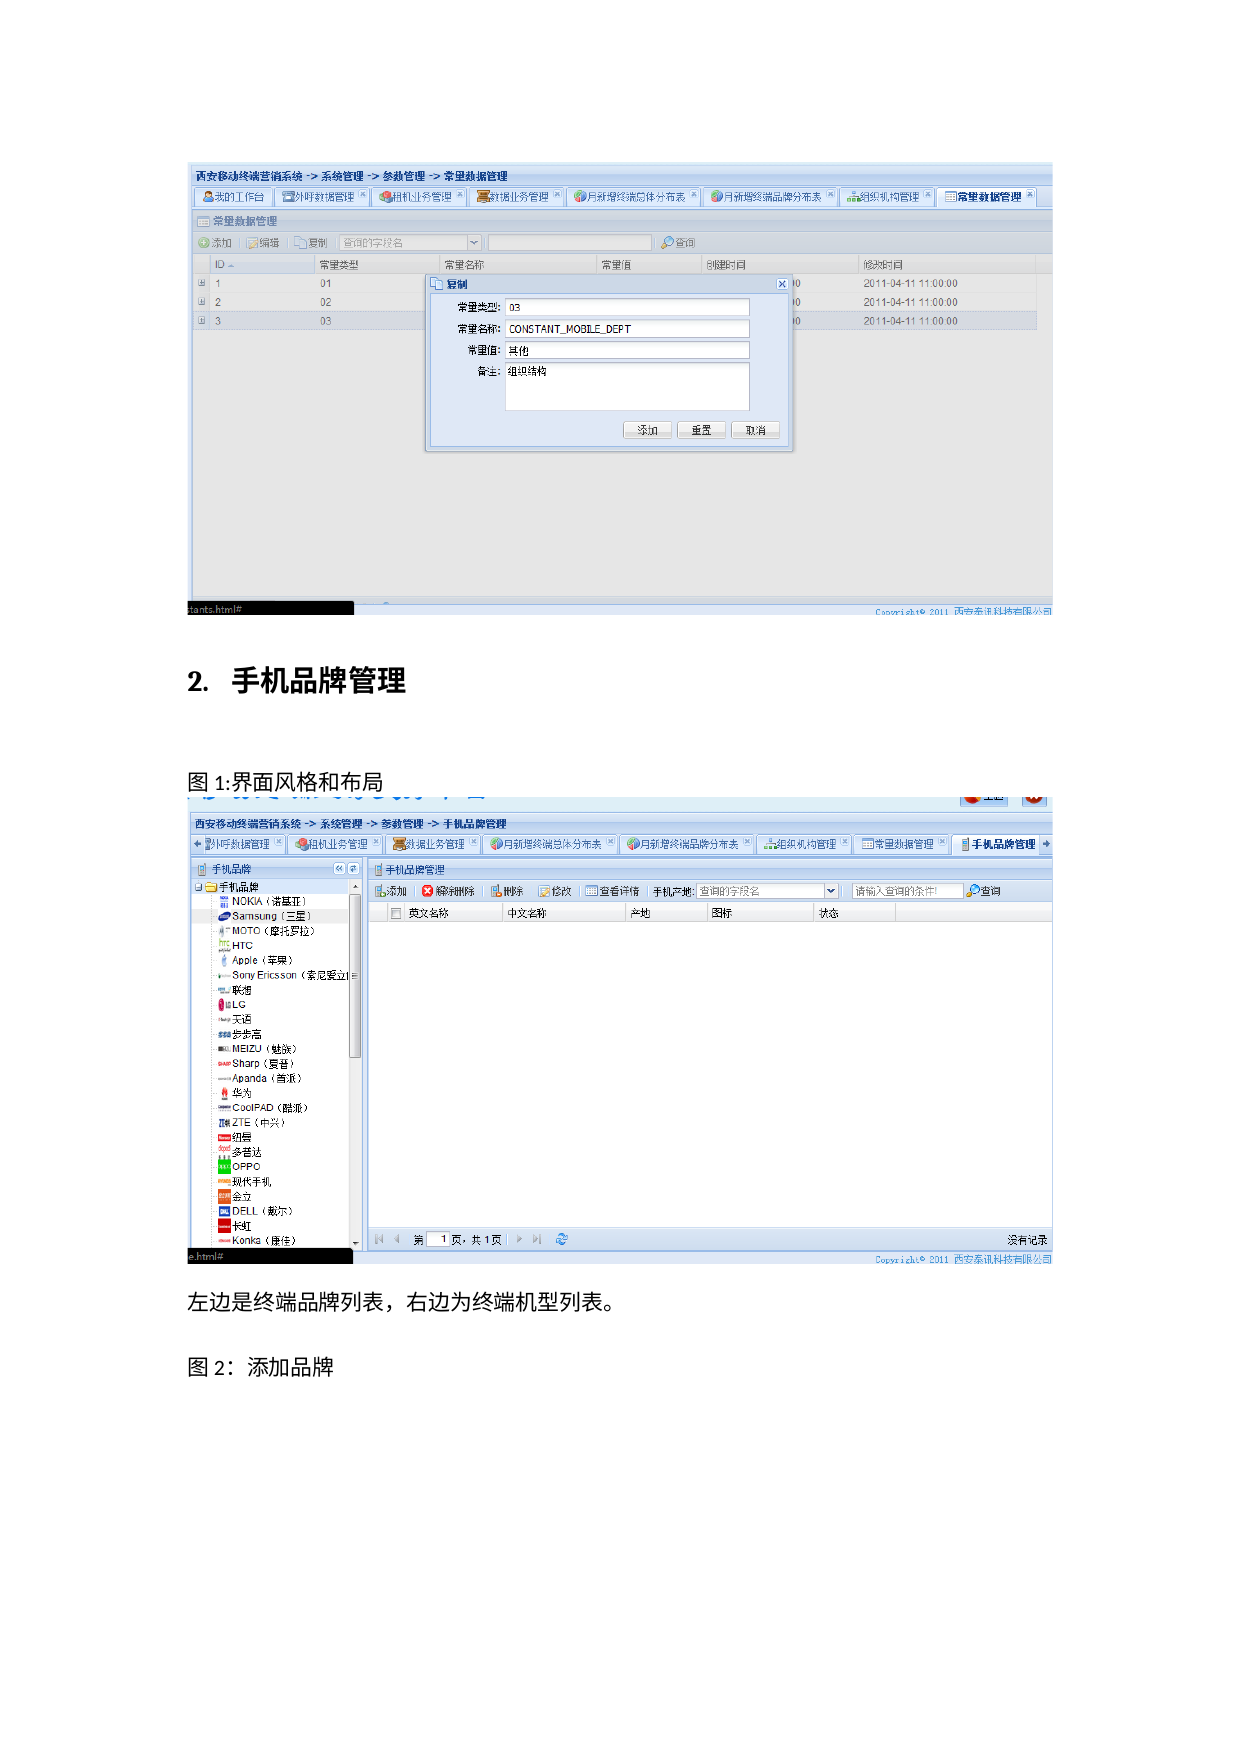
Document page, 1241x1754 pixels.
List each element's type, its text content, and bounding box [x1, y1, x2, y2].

picture [187, 162, 1053, 615]
text 图1:界面风格和布局 [187, 765, 1053, 797]
subtitle 手机品牌管理 [187, 646, 1053, 711]
text 左边是终端品牌列表，右边为终端机型列表。 [187, 1285, 1053, 1317]
picture [187, 797, 1053, 1264]
text 图2：添加品牌 [187, 1350, 1053, 1382]
